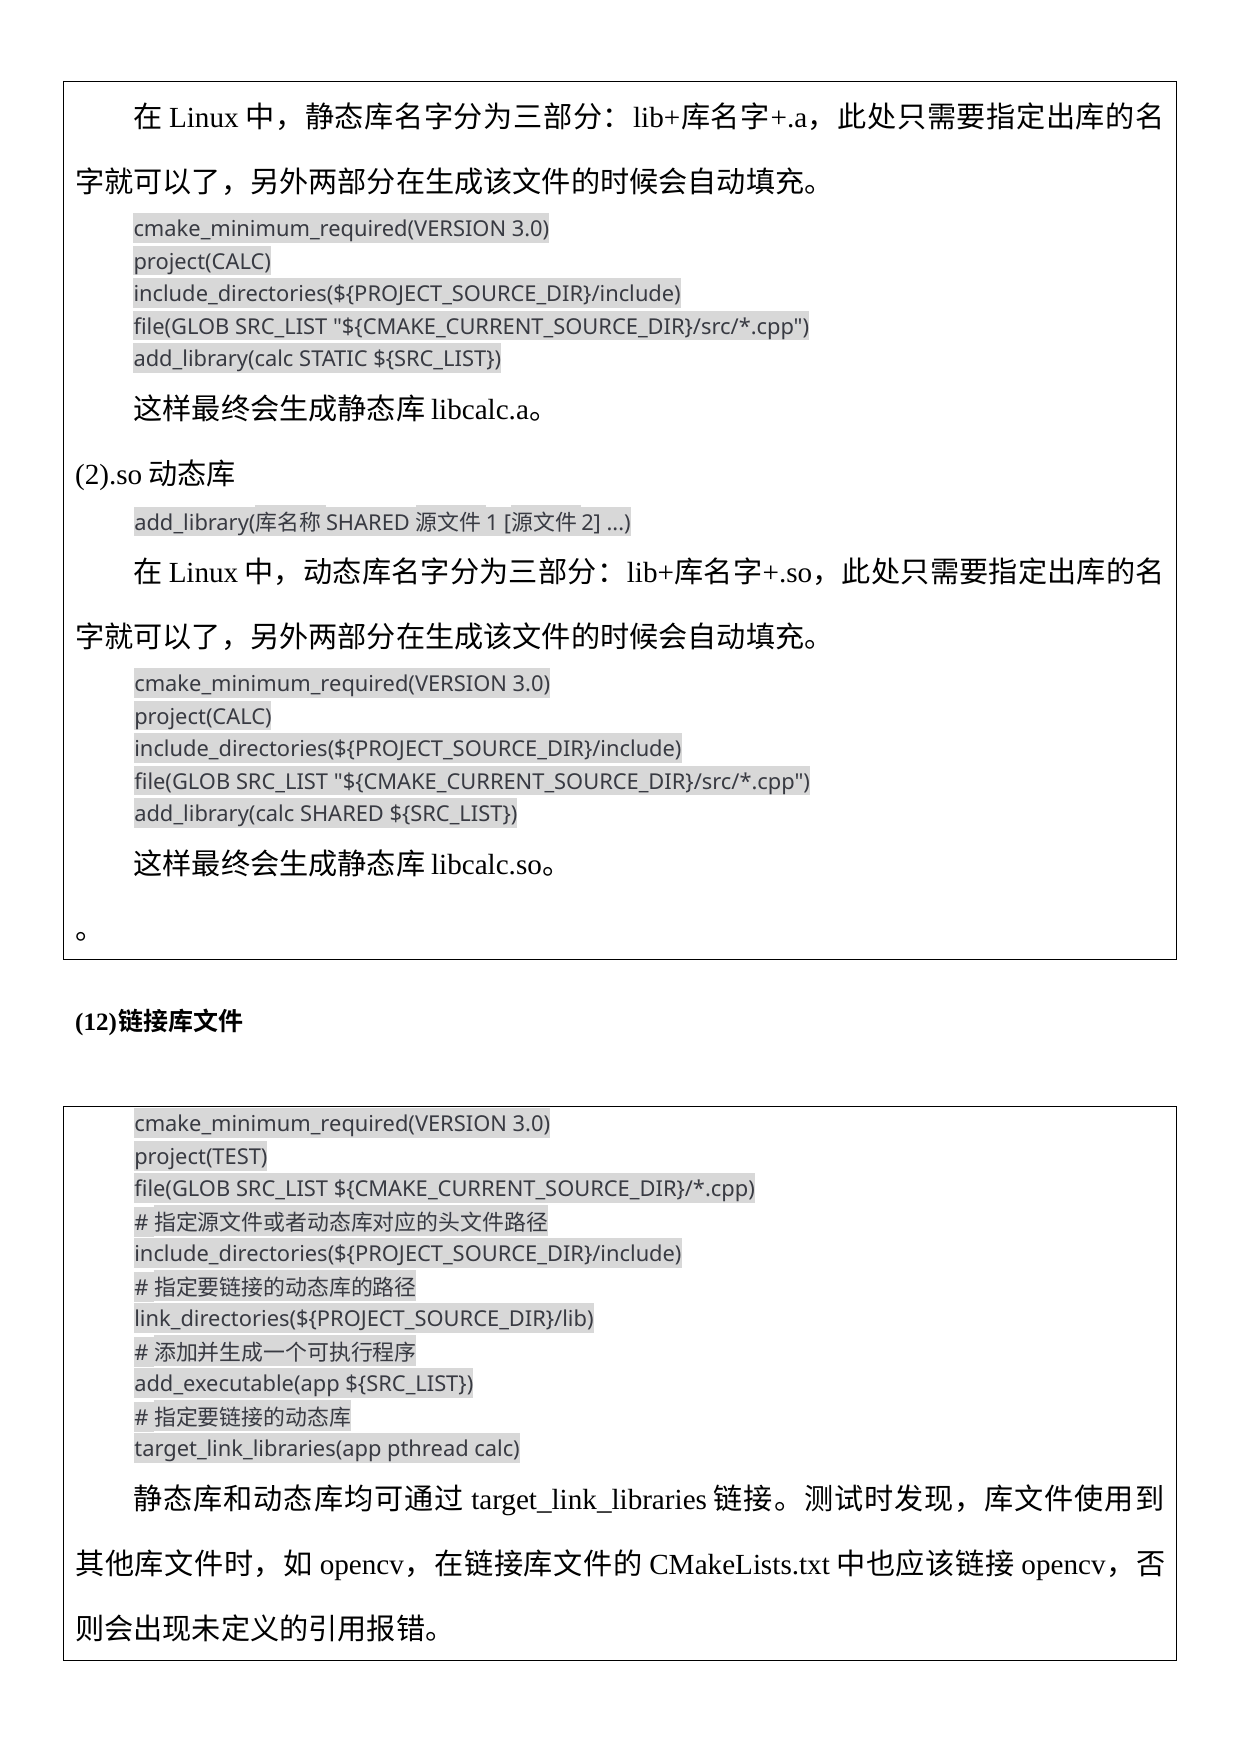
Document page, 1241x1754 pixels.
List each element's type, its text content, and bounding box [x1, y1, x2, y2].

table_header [64, 1107, 1176, 1659]
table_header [64, 82, 1176, 959]
subtitle 链接库文件 [75, 987, 1165, 1052]
